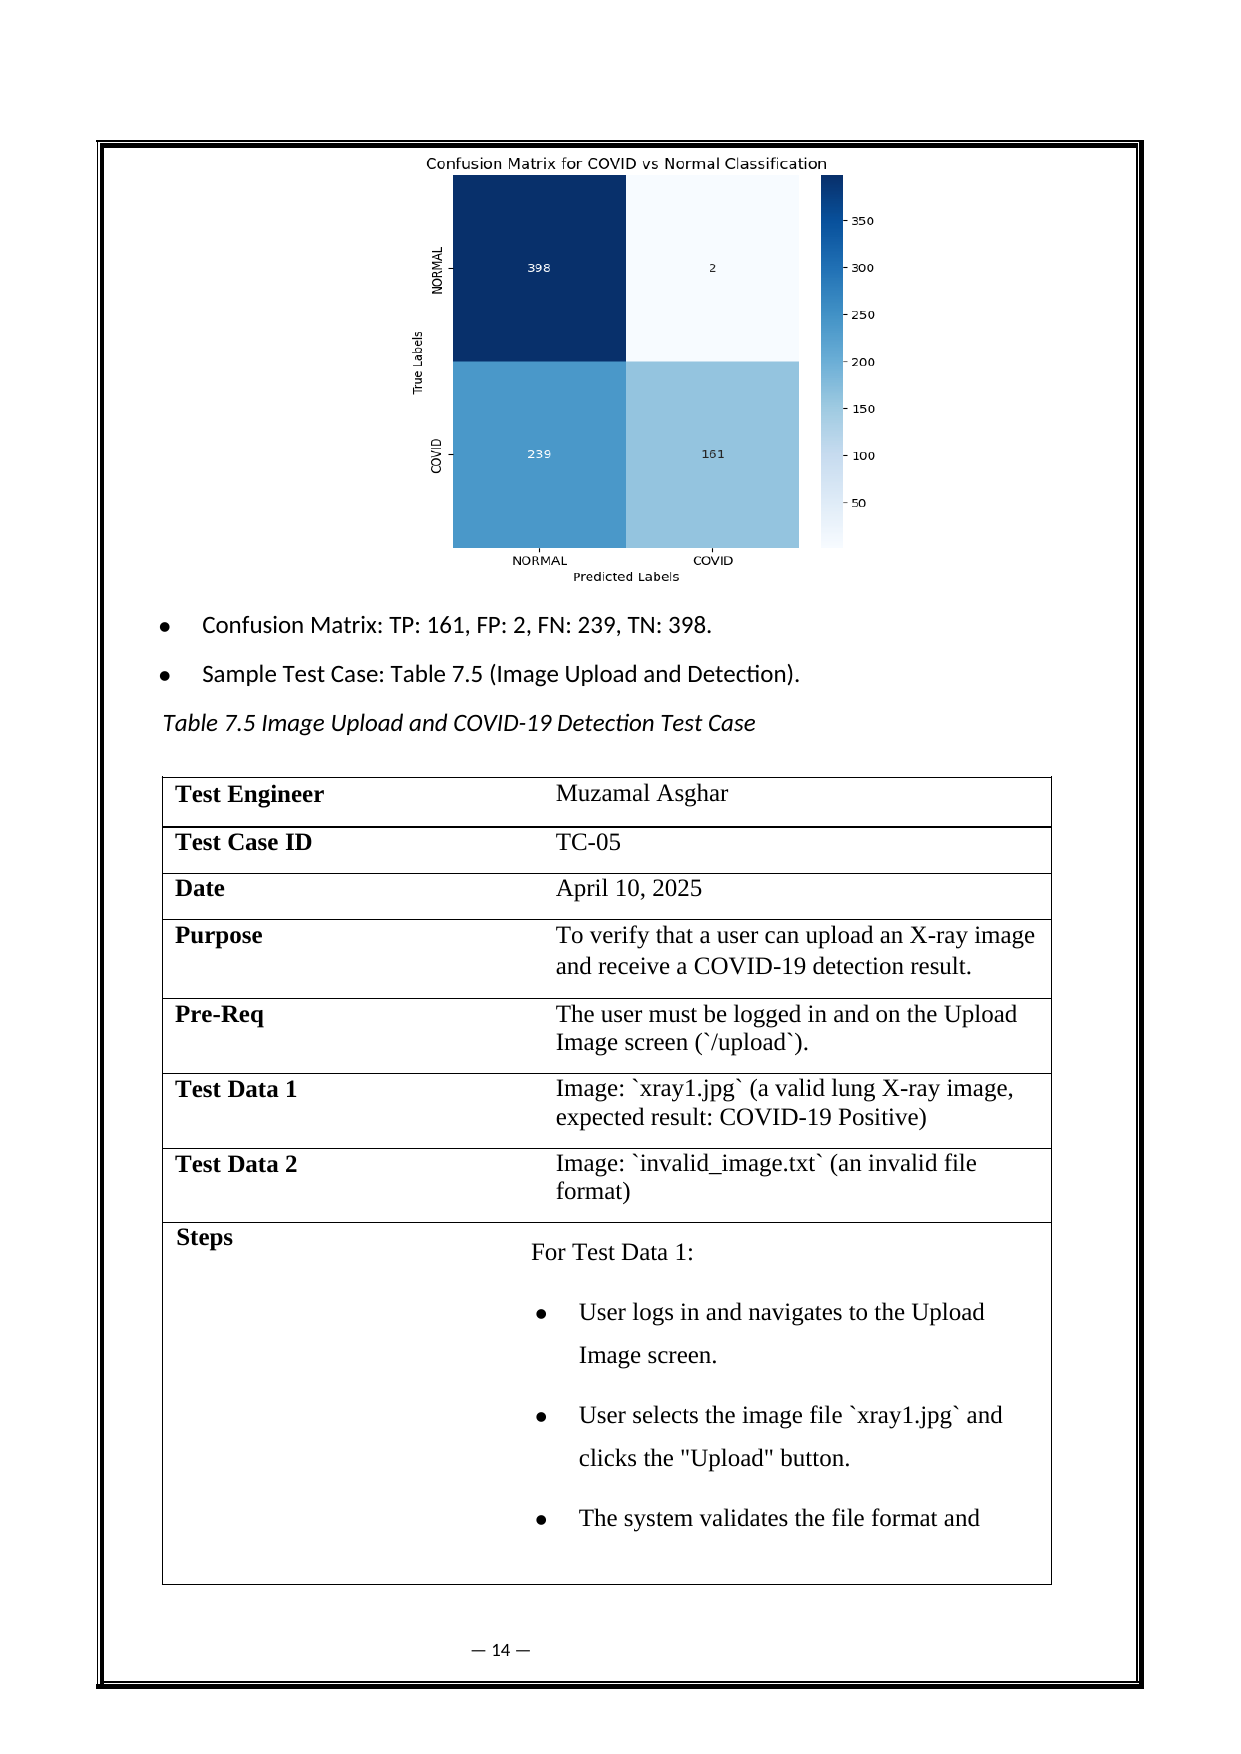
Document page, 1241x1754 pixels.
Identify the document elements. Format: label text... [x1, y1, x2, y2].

table_cell Test Case ID [163, 828, 443, 872]
table_cell Date [163, 874, 443, 919]
table_cell The user must be logged in and on the Upload Image screen (`/upload`). [443, 999, 1051, 1073]
table_cell Purpose [163, 920, 443, 998]
list Confusion Matrix: TP: 161, FP: 2, FN: 239, TN: 398. [158, 609, 1128, 639]
table_cell Pre-Req [163, 999, 443, 1073]
table_header Muzamal Asghar [443, 778, 1051, 826]
table_cell Image: `invalid_image.txt` (an invalid file format) [443, 1149, 1051, 1222]
table_cell Image: `xray1.jpg` (a valid lung X-ray image, expected result: COVID-19 Positive) [443, 1074, 1051, 1147]
table_cell Test Data 1 [163, 1074, 443, 1147]
text Table 7.5 Image Upload and COVID-19 Detection Test Case [162, 707, 1128, 738]
table_header Test Engineer [163, 778, 443, 826]
table_cell TC-05 [443, 828, 1051, 872]
list Sample Test Case: Table 7.5 (Image Upload and Detection). [158, 658, 1128, 689]
picture [403, 150, 883, 590]
table_cell Steps Steps [163, 1223, 443, 1584]
table_cell To verify that a user can upload an X-ray image and receive a COVID-19 detection result. [443, 920, 1051, 998]
table_cell April 10, 2025 [443, 874, 1051, 919]
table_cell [443, 1223, 1051, 1584]
table_cell Test Data 2 [163, 1149, 443, 1222]
